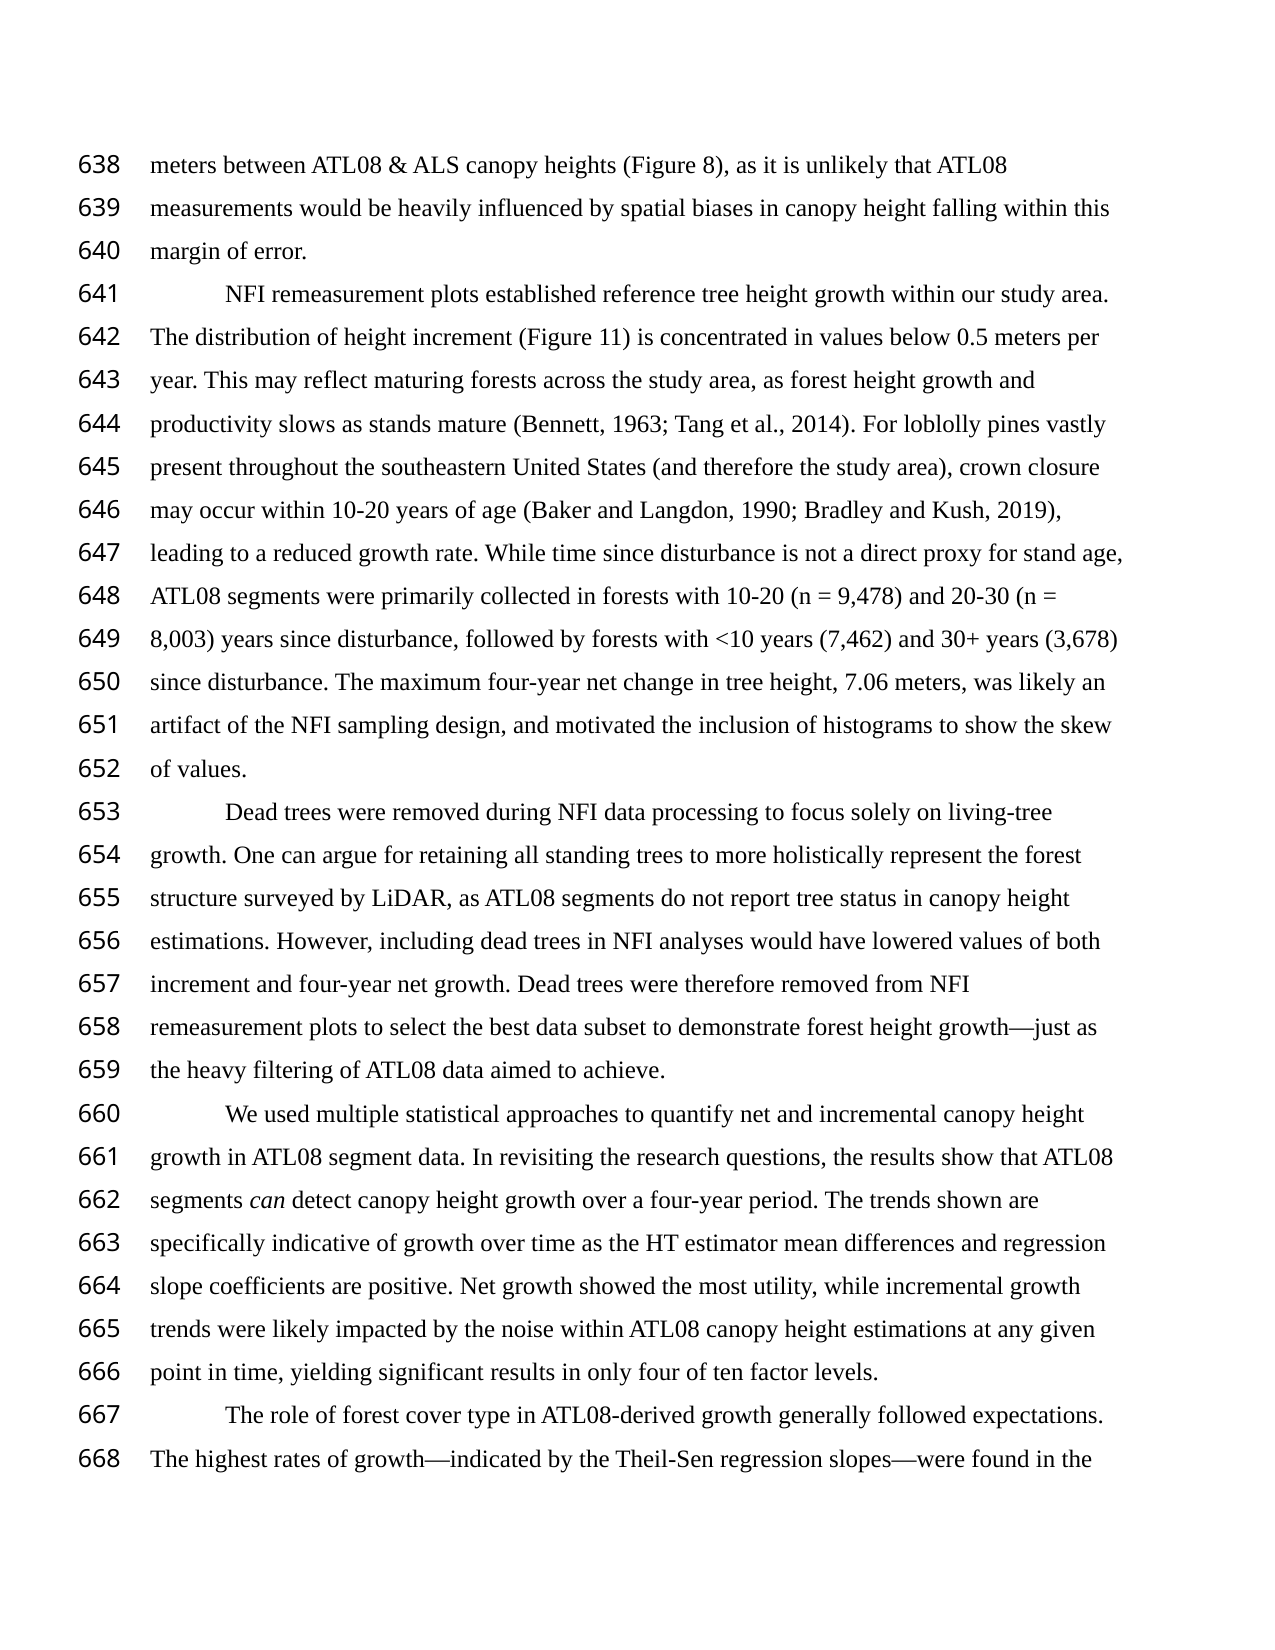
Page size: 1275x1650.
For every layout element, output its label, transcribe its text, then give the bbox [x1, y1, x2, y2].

text NFI remeasurement plots established reference tree height growth within our study area. The distribution of height increment (Figure 11) is concentrated in values below 0.5 meters per year. This may reflect maturing forests across the study area, as forest height growth and productivity slows as stands mature (Bennett, 1963; Tang et al., 2014). For loblolly pines vastly present throughout the southeastern United States (and therefore the study area), crown closure may occur within 10-20 years of age (Baker and Langdon, 1990; Bradley and Kush, 2019), leading to a reduced growth rate. While time since disturbance is not a direct proxy for stand age, ATL08 segments were primarily collected in forests with 10-20 (n = 9,478) and 20-30 (n = 8,003) years since disturbance, followed by forests with <10 years (7,462) and 30+ years (3,678) since disturbance. The maximum four-year net change in tree height, 7.06 meters, was likely an artifact of the NFI sampling design, and motivated the inclusion of histograms to show the skew of values. [150, 279, 1125, 782]
text We used multiple statistical approaches to quantify net and incremental canopy height growth in ATL08 segment data. In revisiting the research questions, the results show that ATL08 segments can detect canopy height growth over a four-year period. The trends shown are specifically indicative of growth over time as the HT estimator mean differences and regression slope coefficients are positive. Net growth showed the most utility, while incremental growth trends were likely impacted by the noise within ATL08 canopy height estimations at any given point in time, yielding significant results in only four of ten factor levels. [150, 1099, 1125, 1386]
text Dead trees were removed during NFI data processing to focus solely on living-tree growth. One can argue for retaining all standing trees to more holistically represent the forest structure surveyed by LiDAR, as ATL08 segments do not report tree status in canopy height estimations. However, including dead trees in NFI analyses would have lowered values of both increment and four-year net growth. Dead trees were therefore removed from NFI remeasurement plots to select the best data subset to demonstrate forest height growth—just as the heavy filtering of ATL08 data aimed to achieve. [150, 797, 1125, 1084]
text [150, 150, 1125, 265]
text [150, 1401, 1125, 1472]
